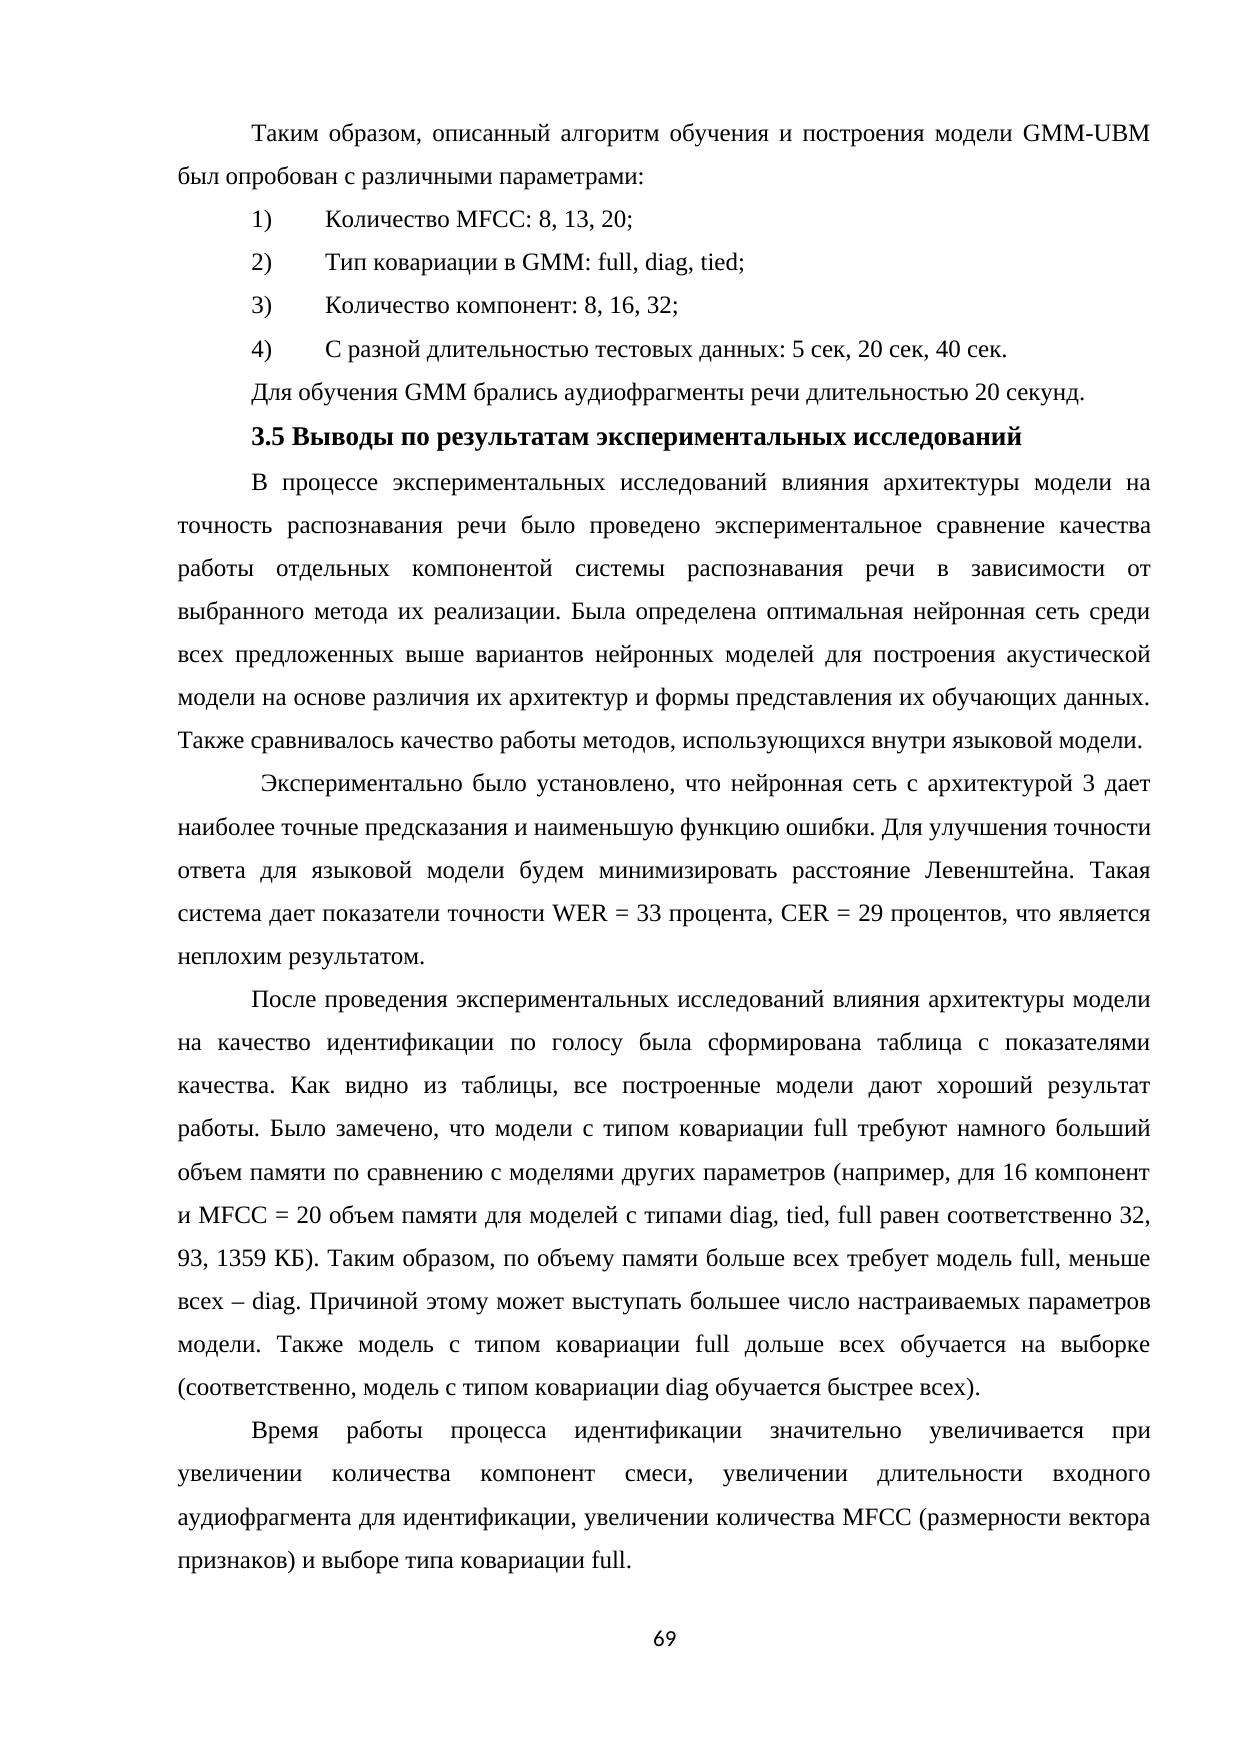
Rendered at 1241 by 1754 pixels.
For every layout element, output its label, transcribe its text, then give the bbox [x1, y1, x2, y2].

text После проведения экспериментальных исследований влияния архитектуры модели на качество идентификации по голосу была сформирована таблица с показателями качества. Как видно из таблицы, все построенные модели дают хороший результат работы. Было замечено, что модели с типом ковариации full требуют намного больший объем памяти по сравнению с моделями других параметров (например, для 16 компонент и MFCC = 20 объем памяти для моделей с типами diag, tied, full равен соответственно 32, 93, 1359 КБ). Таким образом, по объему памяти больше всех требует модель full, меньше всех – diag. Причиной этому может выступать большее число настраиваемых параметров модели. Также модель с типом ковариации full дольше всех обучается на выборке (соответственно, модель с типом ковариации diag обучается быстрее всех). [177, 984, 1152, 1401]
text В процессе экспериментальных исследований влияния архитектуры модели на точность распознавания речи было проведено экспериментальное сравнение качества работы отдельных компонентой системы распознавания речи в зависимости от выбранного метода их реализации. Была определена оптимальная нейронная сеть среди всех предложенных выше вариантов нейронных моделей для построения акустической модели на основе различия их архитектур и формы представления их обучающих данных. Также сравнивалось качество работы методов, использующихся внутри языковой модели. [177, 467, 1152, 754]
text Для обучения GMM брались аудиофрагменты речи длительностью 20 секунд. [177, 377, 1152, 406]
text Экспериментально было установлено, что нейронная сеть с архитектурой 3 дает наиболее точные предсказания и наименьшую функцию ошибки. Для улучшения точности ответа для языковой модели будем минимизировать расстояние Левенштейна. Такая система дает показатели точности WER = 33 процента, CER = 29 процентов, что является неплохим результатом. [177, 768, 1152, 970]
text Таким образом, описанный алгоритм обучения и построения модели GMM-UBM был опробован с различными параметрами: [177, 118, 1152, 190]
list Тип ковариации в GMM: full, diag, tied; [177, 247, 1152, 276]
list Количество компонент: 8, 16, 32; [177, 291, 1152, 319]
text 3.5 Выводы по результатам экспериментальных исследований [177, 420, 1152, 451]
text Время работы процесса идентификации значительно увеличивается при увеличении количества компонент смеси, увеличении длительности входного аудиофрагмента для идентификации, увеличении количества MFCC (размерности вектора признаков) и выборе типа ковариации full. [177, 1415, 1152, 1573]
list С разной длительностью тестовых данных: 5 сек, 20 сек, 40 сек. [177, 334, 1152, 362]
list Количество MFCC: 8, 13, 20; [177, 204, 1152, 233]
